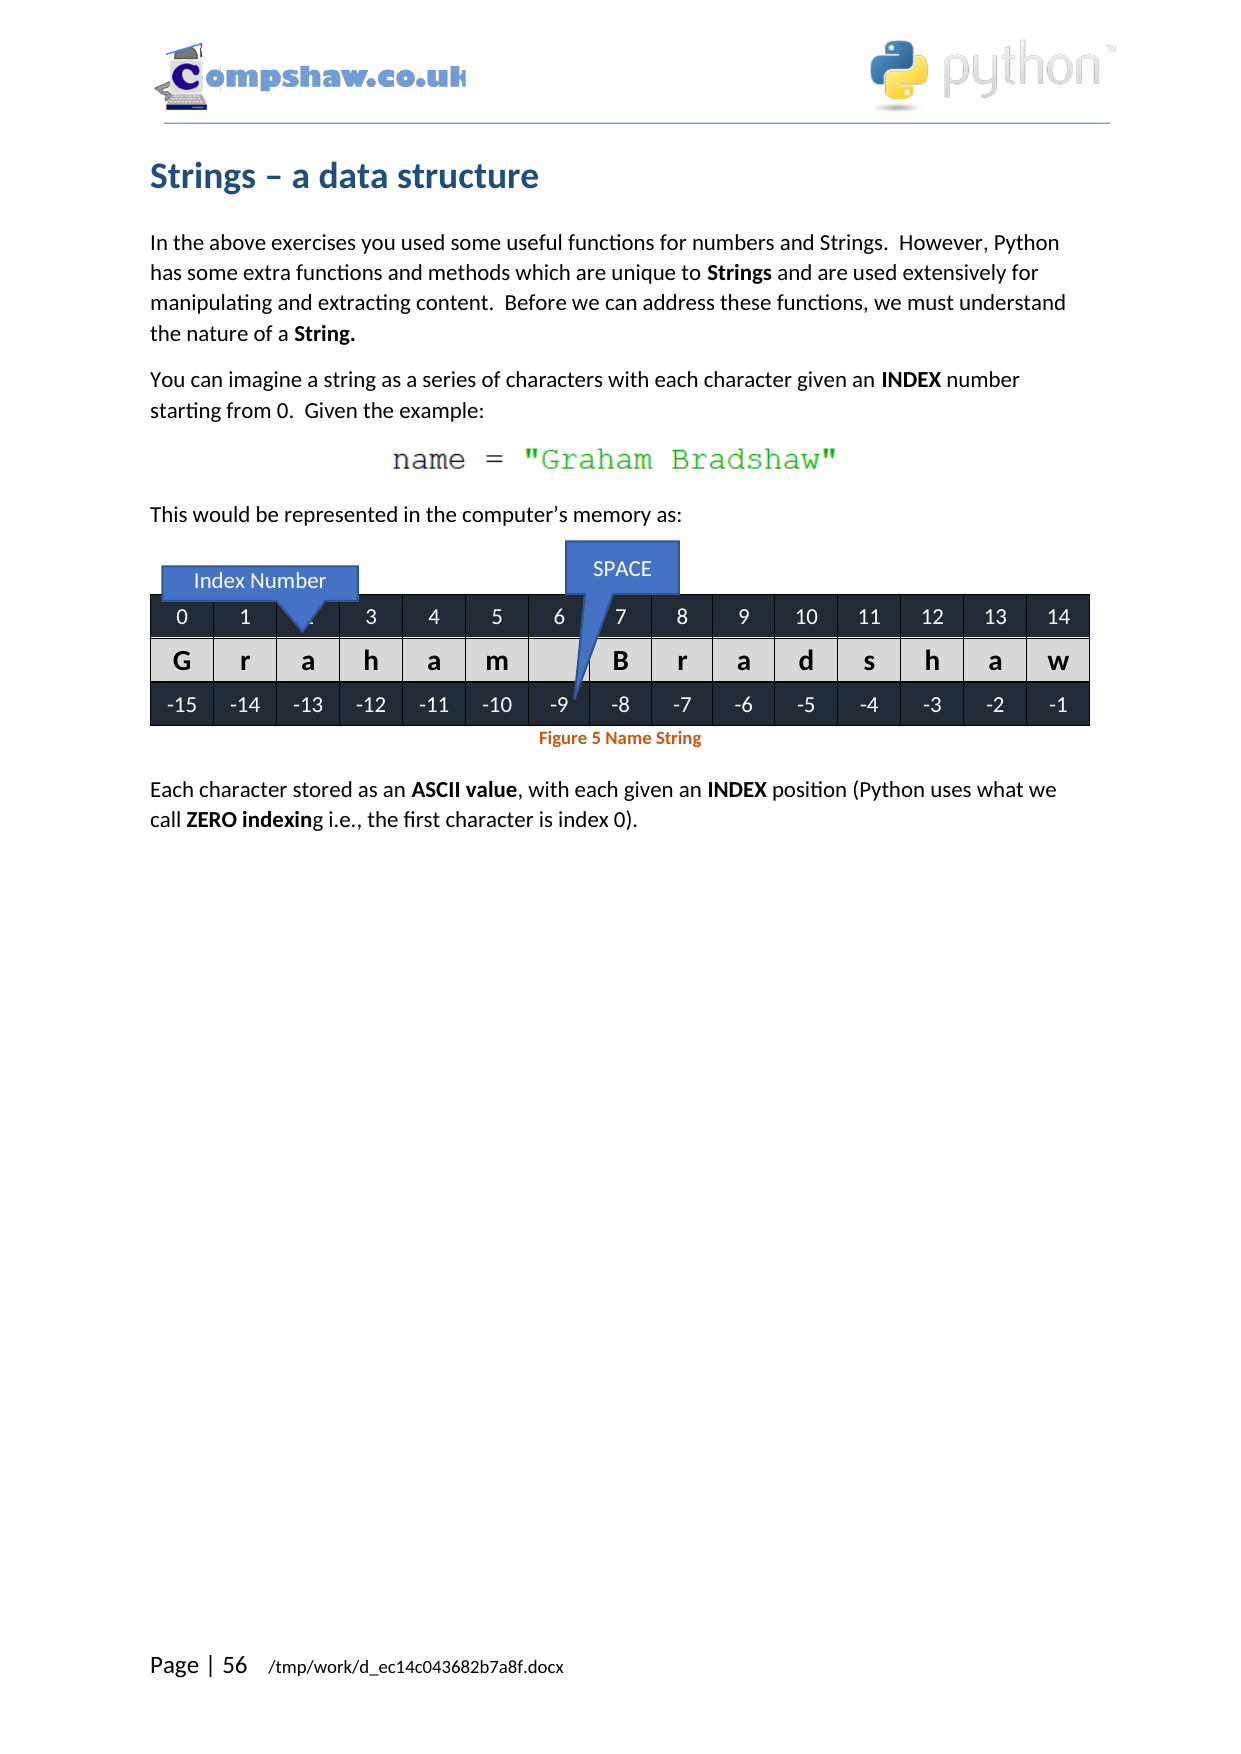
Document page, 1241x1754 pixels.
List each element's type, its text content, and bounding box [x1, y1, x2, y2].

table_cell r [214, 639, 276, 681]
table_cell w [1027, 639, 1089, 681]
table_cell s [838, 639, 900, 681]
table_cell r [652, 639, 712, 681]
table_cell -7 [652, 683, 712, 725]
picture [863, 30, 1160, 115]
table_cell -12 [340, 683, 402, 725]
table_cell -4 [838, 683, 900, 725]
table_cell -3 [901, 683, 963, 725]
table_cell a [713, 639, 774, 681]
table_header 14 [1027, 595, 1089, 637]
table_cell -5 [775, 683, 837, 725]
table_header 7 [599, 595, 651, 637]
text In the above exercises you used some useful functions for numbers and Strings. However, Python has some extra functions and methods which are unique to Strings and are used extensively for manipulating and extracting content. Before we can address these functions, we must understand the nature of a String. [150, 228, 1090, 347]
table_cell B [590, 639, 651, 681]
picture [150, 41, 466, 110]
table_cell -15 [151, 683, 213, 725]
table_cell -14 [214, 683, 276, 725]
table_header 8 [652, 595, 712, 637]
table_header 9 [713, 595, 774, 637]
table_cell G [151, 639, 213, 681]
table_cell [583, 666, 589, 681]
text You can imagine a string as a series of characters with each character given an INDEX number starting from 0. Given the example: [150, 366, 1090, 424]
table_cell -10 [466, 683, 528, 725]
table_header 10 [775, 595, 837, 637]
table_cell h [901, 639, 963, 681]
table_cell -11 [403, 683, 465, 725]
picture [392, 442, 849, 481]
table_cell -9 [529, 683, 589, 725]
table_header 13 [964, 595, 1026, 637]
text This would be represented in the computer’s memory as: [150, 500, 1090, 528]
table_header 4 [403, 595, 465, 637]
table_cell -8 [590, 683, 651, 725]
table_cell -1 [1027, 683, 1089, 725]
table_header 6 [529, 595, 583, 637]
subtitle Strings – a data structure [150, 152, 1090, 198]
table_header 0 [151, 595, 213, 637]
table_cell a [403, 639, 465, 681]
table_header 5 [466, 595, 528, 637]
table_header 12 [901, 595, 963, 637]
table_cell a [964, 639, 1026, 681]
table_cell -2 [964, 683, 1026, 725]
table_cell h [340, 639, 402, 681]
table_cell -6 [713, 683, 774, 725]
text Each character stored as an ASCII value, with each given an INDEX position (Python uses what we call ZERO indexing i.e., the first character is index 0). [150, 775, 1090, 833]
table_cell d [775, 639, 837, 681]
table_header 1 [214, 602, 276, 637]
table_header 2 [277, 602, 339, 637]
table_header 3 [340, 595, 402, 637]
table_header 11 [838, 595, 900, 637]
table_cell -13 [277, 683, 339, 725]
table_cell [529, 639, 579, 681]
table_cell a [277, 639, 339, 681]
table_cell m [466, 639, 528, 681]
